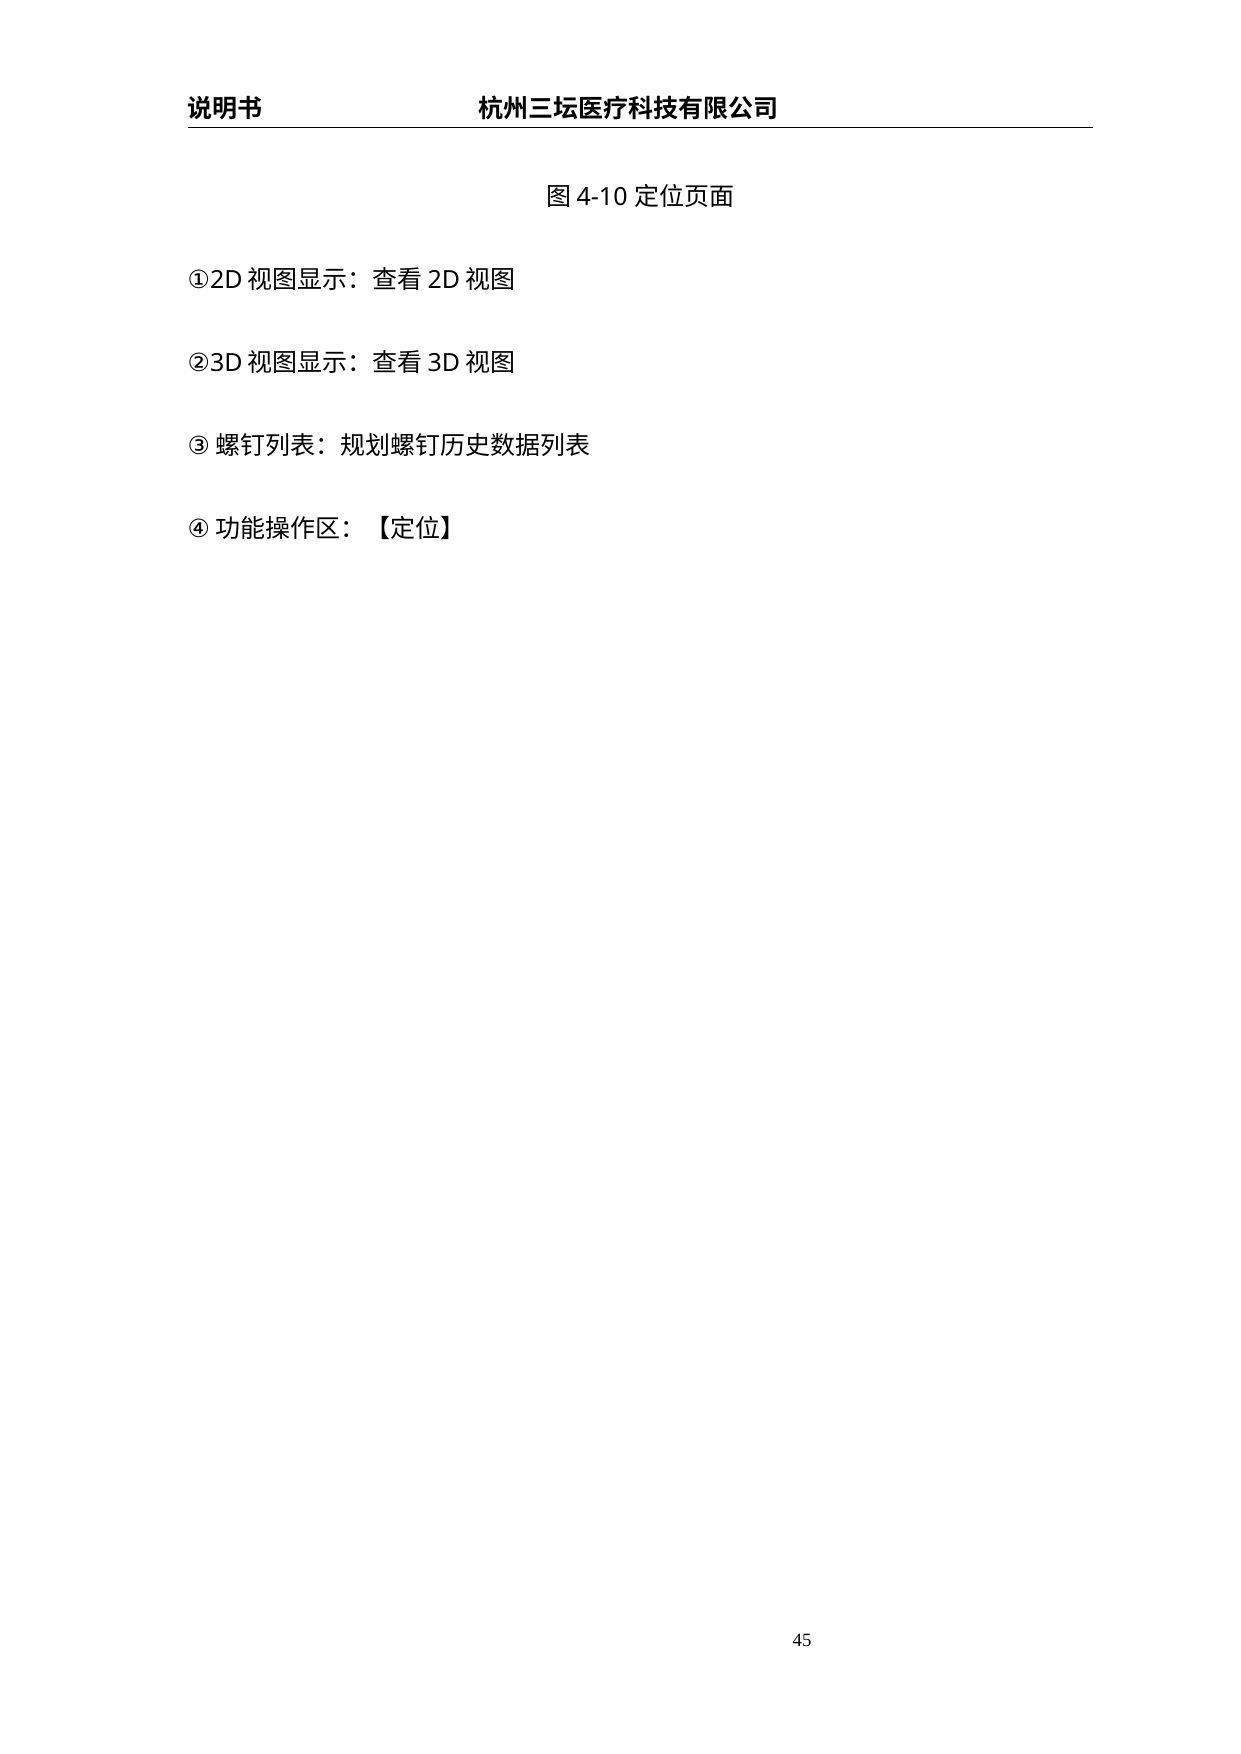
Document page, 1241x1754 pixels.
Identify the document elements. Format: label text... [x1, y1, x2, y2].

text ②3D视图显示：查看3D视图 [187, 328, 1093, 393]
text ①2D视图显示：查看2D视图 [187, 245, 1093, 310]
text 图4-10 定位页面 [187, 162, 1093, 227]
text ③螺钉列表：规划螺钉历史数据列表 [187, 411, 1093, 476]
text ④功能操作区：【定位】 [187, 494, 1093, 559]
